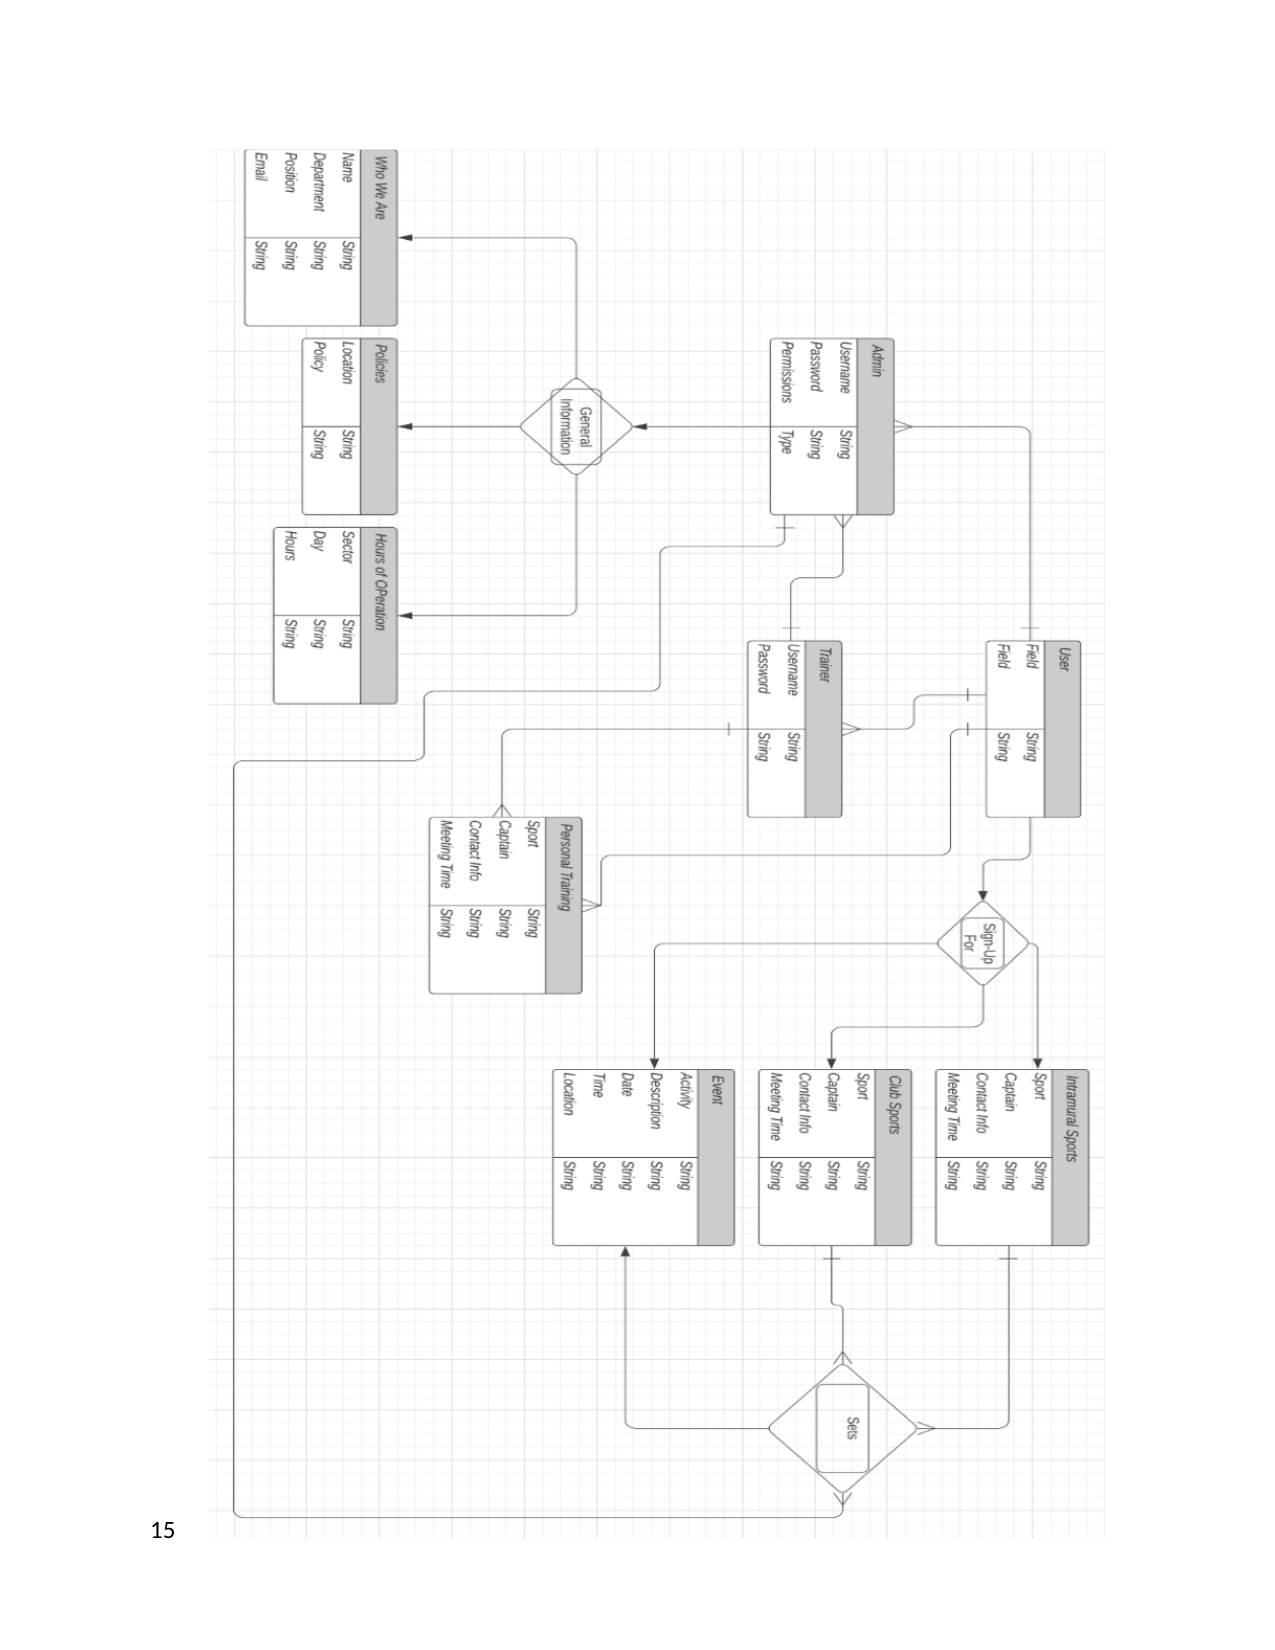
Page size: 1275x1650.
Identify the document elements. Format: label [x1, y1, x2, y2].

picture [210, 151, 1105, 1537]
